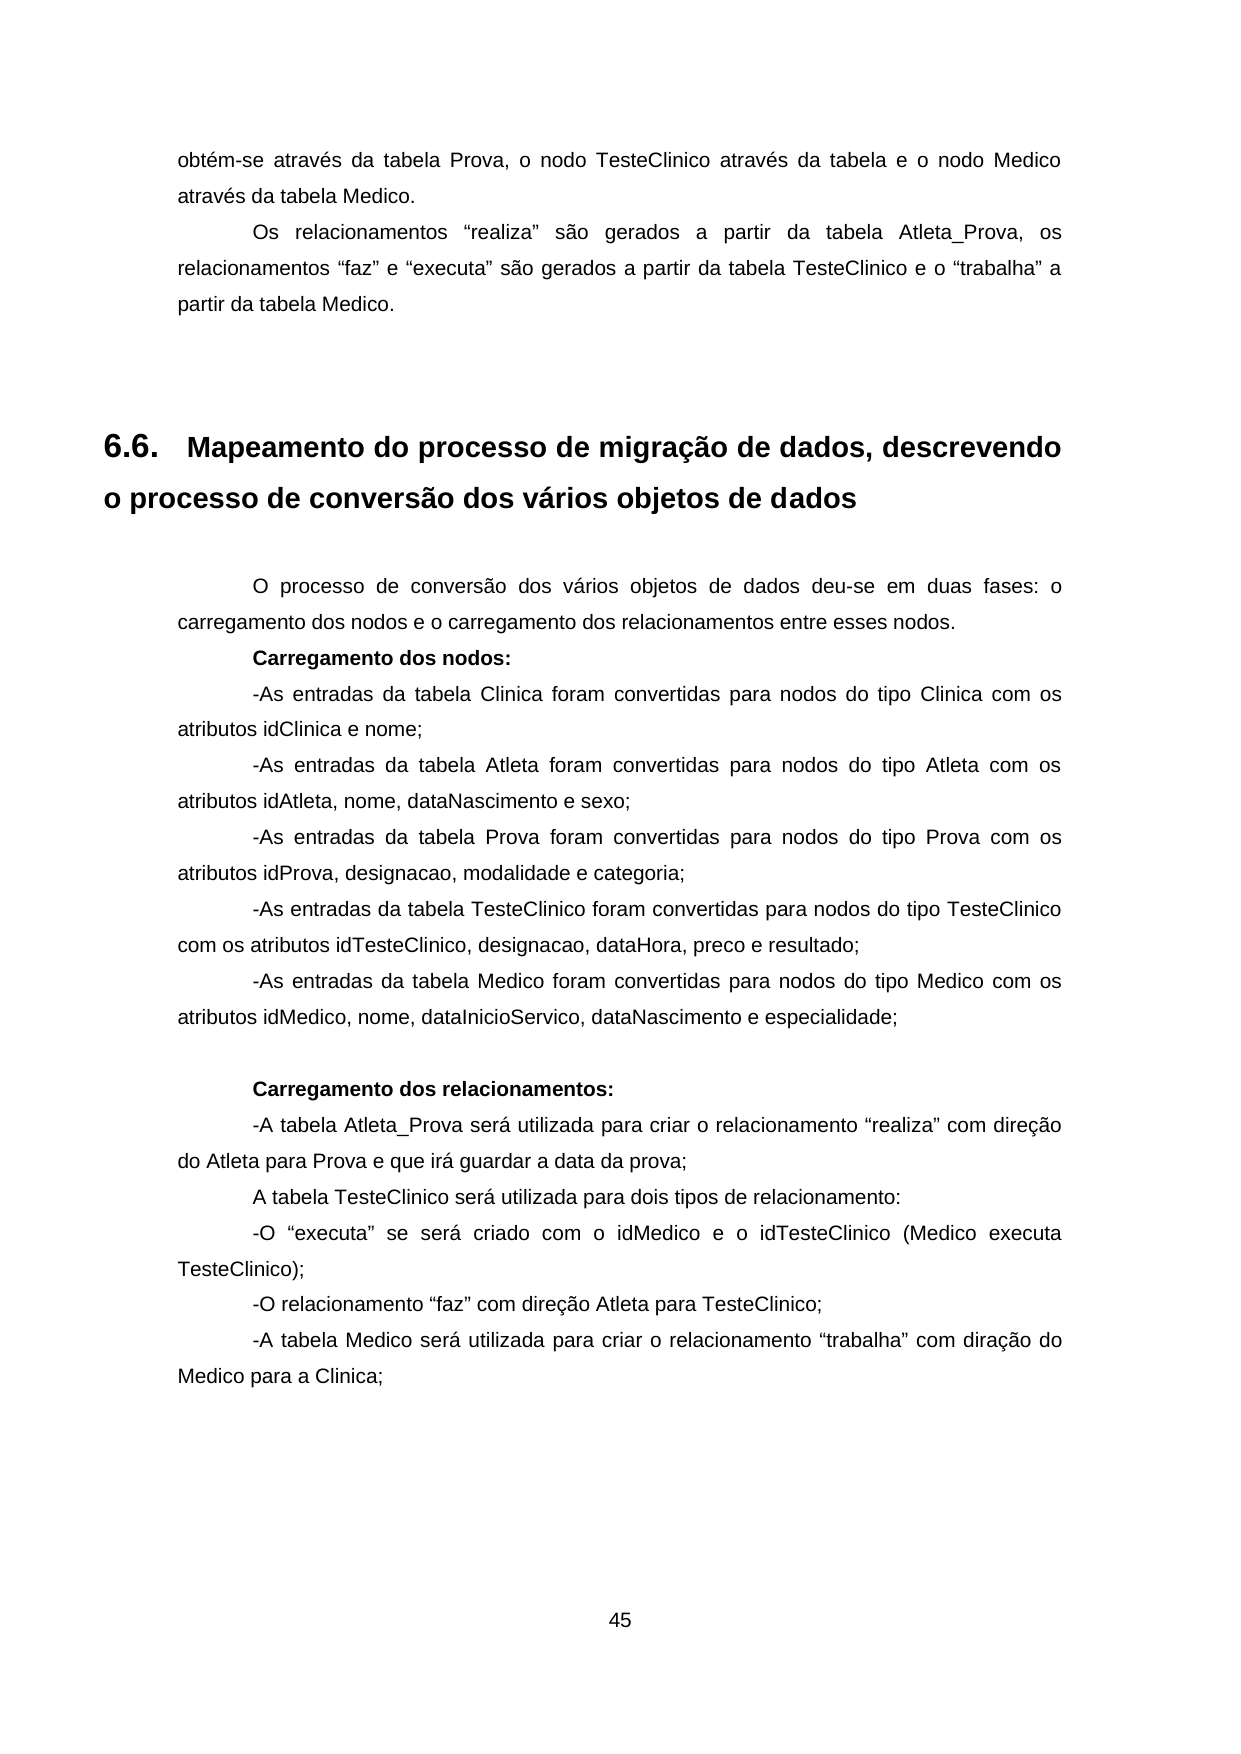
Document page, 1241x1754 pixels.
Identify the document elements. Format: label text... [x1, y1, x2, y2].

text -As entradas da tabela Prova foram convertidas para nodos do tipo Prova com os atributos idProva, designacao, modalidade e categoria; [177, 825, 1063, 885]
text A tabela TesteClinico será utilizada para dois tipos de relacionamento: [177, 1184, 1063, 1208]
text -As entradas da tabela Clinica foram convertidas para nodos do tipo Clinica com os atributos idClinica e nome; [177, 681, 1063, 741]
text -As entradas da tabela TesteClinico foram convertidas para nodos do tipo TesteClinico com os atributos idTesteClinico, designacao, dataHora, preco e resultado; [177, 897, 1063, 957]
text -A tabela Medico será utilizada para criar o relacionamento “trabalha” com diração do Medico para a Clinica; [177, 1328, 1063, 1388]
text -O “executa” se será criado com o idMedico e o idTesteClinico (Medico executa TesteClinico); [177, 1220, 1063, 1280]
text Carregamento dos relacionamentos: [177, 1077, 1063, 1101]
text Mapeamento do processo de migração de dados, descrevendo o processo de conversão dos vários objetos de dados [103, 426, 1063, 514]
text -A tabela Atleta_Prova será utilizada para criar o relacionamento “realiza” com direção do Atleta para Prova e que irá guardar a data da prova; [177, 1113, 1063, 1172]
text -O relacionamento “faz” com direção Atleta para TesteClinico; [177, 1292, 1063, 1316]
text Carregamento dos nodos: [177, 645, 1063, 669]
text Os relacionamentos “realiza” são gerados a partir da tabela Atleta_Prova, os relacionamentos “faz” e “executa” são gerados a partir da tabela TesteClinico e o “trabalha” a partir da tabela Medico. [177, 219, 1063, 315]
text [177, 148, 1063, 208]
text O processo de conversão dos vários objetos de dados deu-se em duas fases: o carregamento dos nodos e o carregamento dos relacionamentos entre esses nodos. [177, 573, 1063, 633]
text -As entradas da tabela Atleta foram convertidas para nodos do tipo Atleta com os atributos idAtleta, nome, dataNascimento e sexo; [177, 753, 1063, 813]
text -As entradas da tabela Medico foram convertidas para nodos do tipo Medico com os atributos idMedico, nome, dataInicioServico, dataNascimento e especialidade; [177, 969, 1063, 1029]
